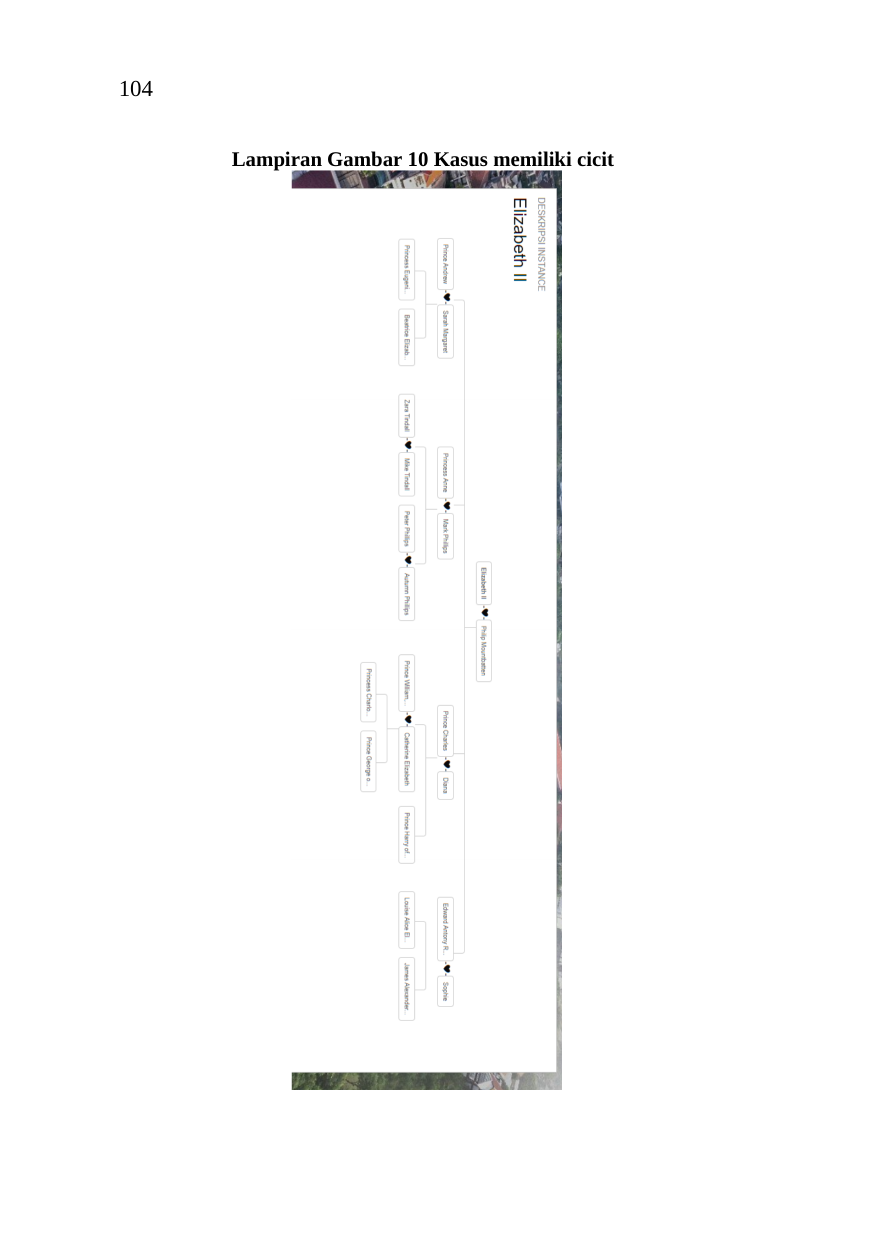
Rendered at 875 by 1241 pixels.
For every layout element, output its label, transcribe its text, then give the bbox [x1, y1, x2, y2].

picture [292, 171, 562, 1089]
